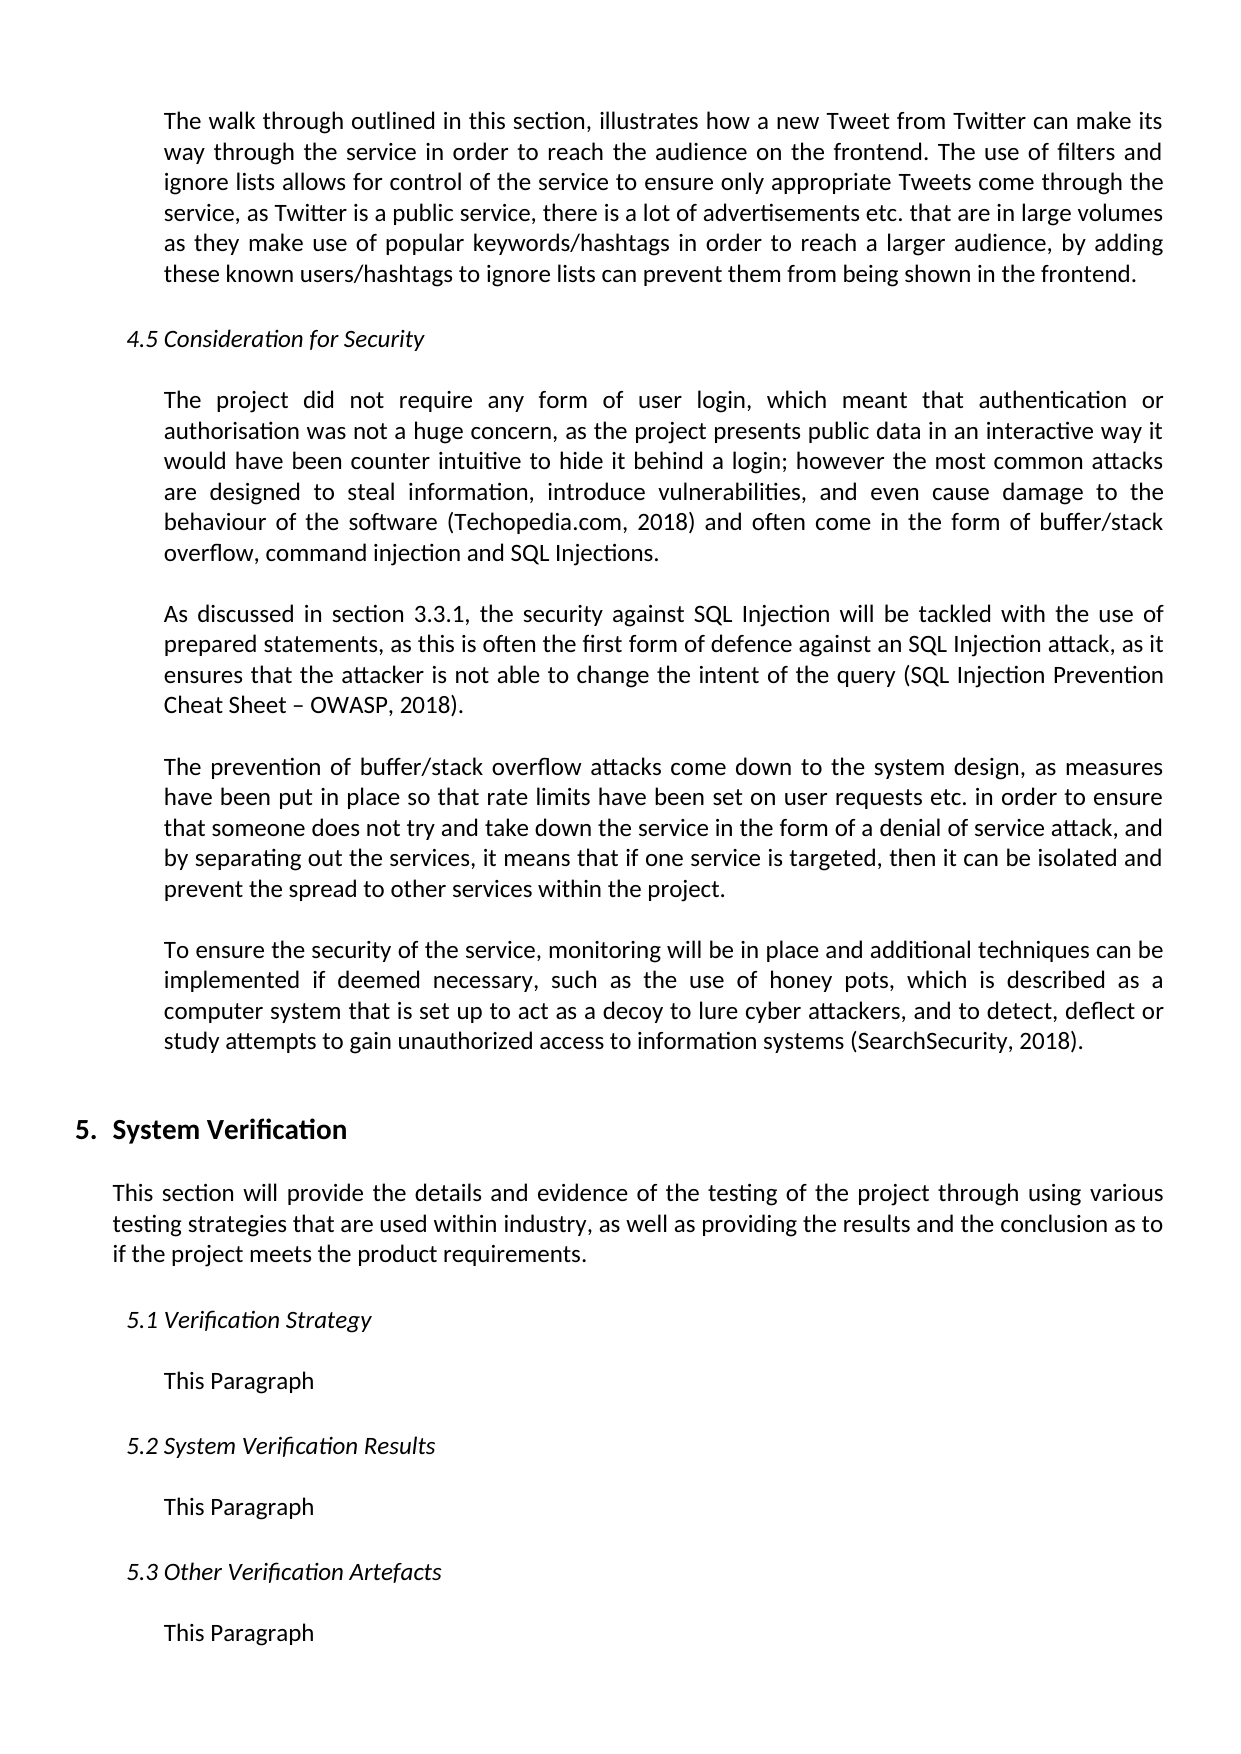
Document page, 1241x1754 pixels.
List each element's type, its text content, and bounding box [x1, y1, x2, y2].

text This Paragraph [164, 1365, 1165, 1395]
text This Paragraph [164, 1491, 1165, 1522]
subtitle Other Verification Artefacts [126, 1556, 1165, 1587]
subtitle Verification Strategy [126, 1304, 1165, 1334]
text The prevention of buffer/stack overflow attacks come down to the system design, as measures have been put in place so that rate limits have been set on user requests etc. in order to ensure that someone does not try and take down the service in the form of a denial of service attack, and by separating out the services, it means that if one service is targeted, then it can be isolated and prevent the spread to other services within the project. [164, 751, 1165, 903]
subtitle Consideration for Security [126, 323, 1165, 354]
text The project did not require any form of user login, which meant that authentication or authorisation was not a huge concern, as the project presents public data in an interactive way it would have been counter intuitive to hide it behind a login; however the most common attacks are designed to steal information, introduce vulnerabilities, and even cause damage to the behaviour of the software (Techopedia.com, 2018) and often come in the form of buffer/stack overflow, command injection and SQL Injections. [164, 384, 1165, 567]
text This Paragraph [164, 1617, 1165, 1648]
text As discussed in section 3.3.1, the security against SQL Injection will be tackled with the use of prepared statements, as this is often the first form of defence against an SQL Injection attack, as it ensures that the attacker is not able to change the intent of the query (SQL Injection Prevention Cheat Sheet – OWASP, 2018). [164, 598, 1165, 720]
text The walk through outlined in this section, illustrates how a new Tweet from Twitter can make its way through the service in order to reach the audience on the frontend. The use of filters and ignore lists allows for control of the service to ensure only appropriate Tweets come through the service, as Twitter is a public service, there is a lot of advertisements etc. that are in large volumes as they make use of popular keywords/hashtags in order to reach a larger audience, by adding these known users/hashtags to ignore lists can prevent them from being shown in the frontend. [164, 106, 1165, 289]
subtitle System Verification Results [126, 1430, 1165, 1461]
subtitle System Verification [75, 1111, 1165, 1147]
text This section will provide the details and evidence of the testing of the project through using various testing strategies that are used within industry, as well as providing the results and the conclusion as to if the project meets the product requirements. [112, 1177, 1165, 1269]
text To ensure the security of the service, monitoring will be in place and additional techniques can be implemented if deemed necessary, such as the use of honey pots, which is described as a computer system that is set up to act as a decoy to lure cyber attackers, and to detect, deflect or study attempts to gain unauthorized access to information systems (SearchSecurity, 2018). [164, 934, 1165, 1056]
